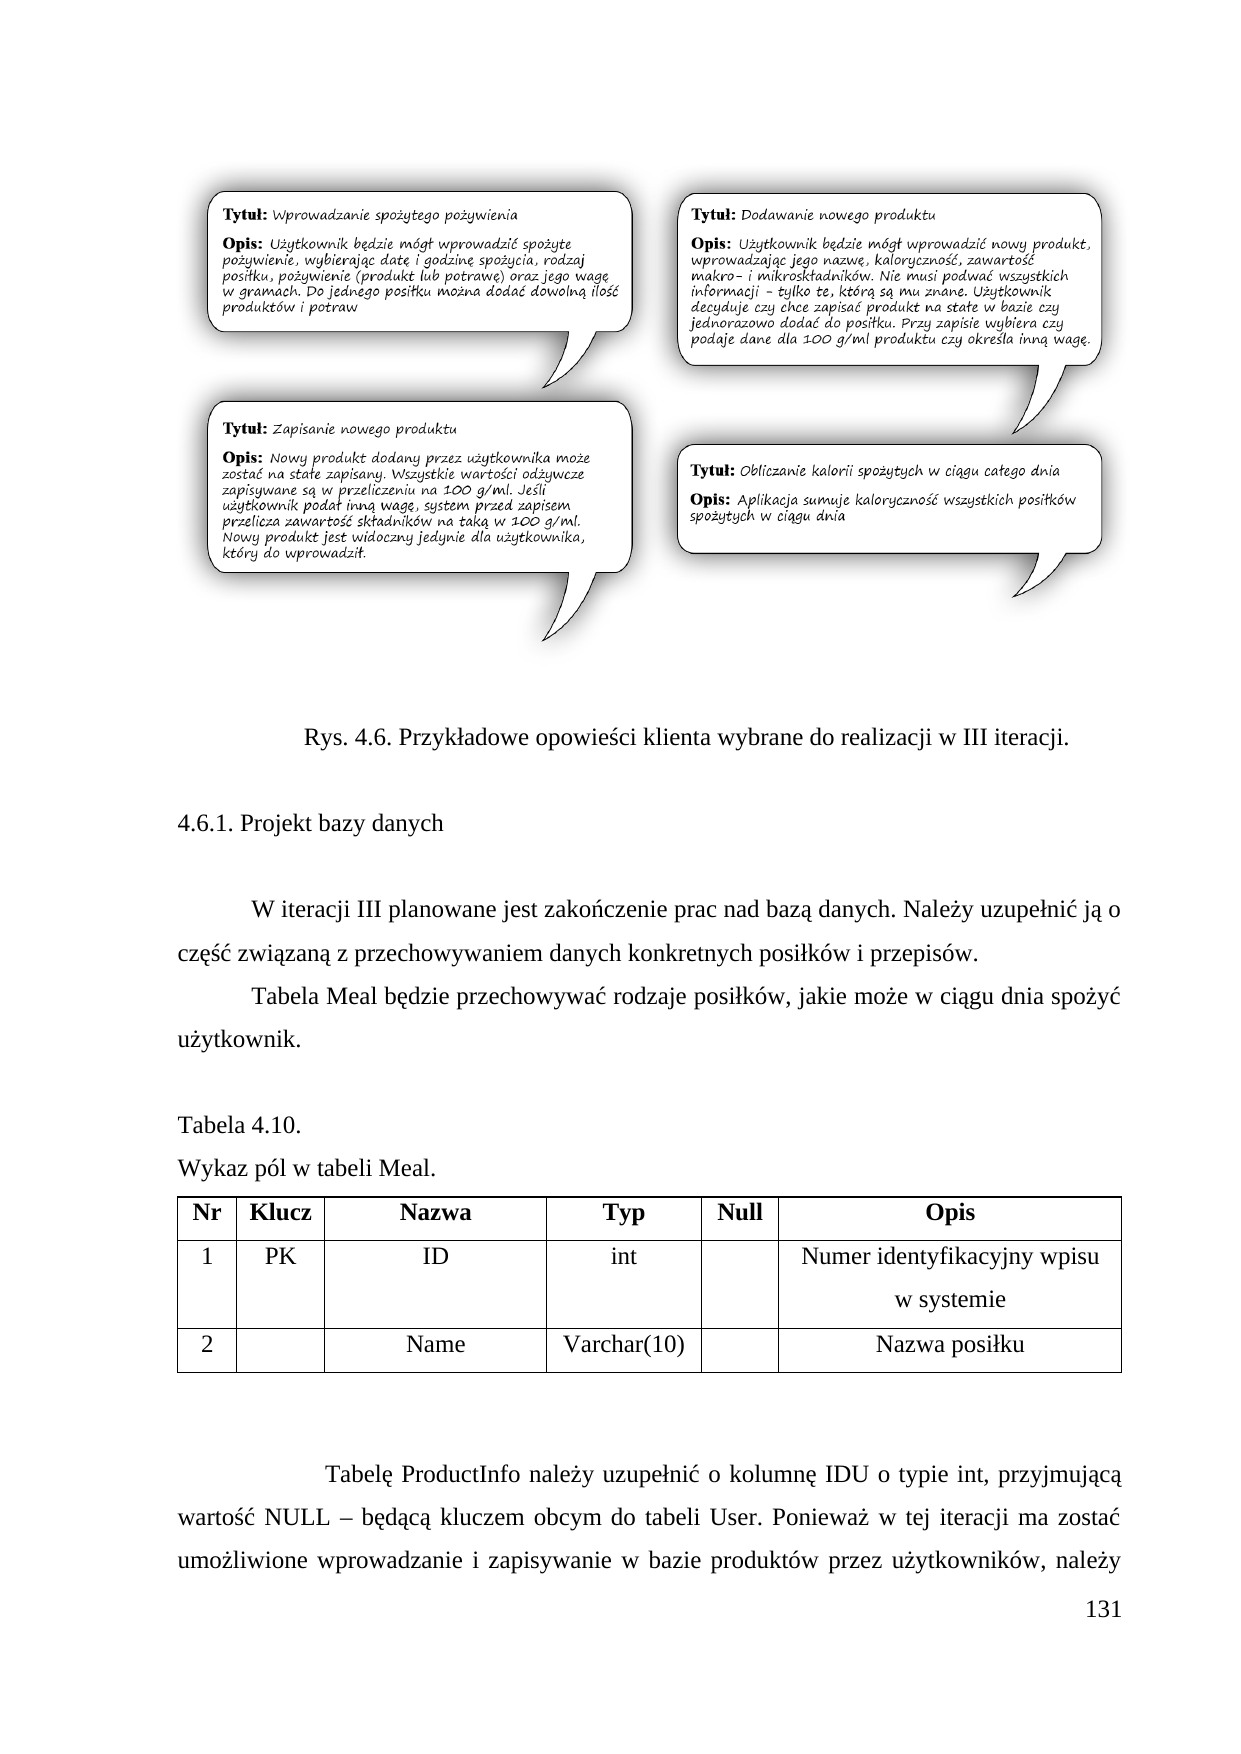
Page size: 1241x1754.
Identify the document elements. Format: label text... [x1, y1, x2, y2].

text Tabela 4.10. [177, 1110, 1122, 1139]
text Wykaz pól w tabeli Meal. [177, 1153, 1122, 1182]
picture [199, 183, 1110, 649]
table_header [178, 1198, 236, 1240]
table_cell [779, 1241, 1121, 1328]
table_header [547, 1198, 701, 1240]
text Tabela Meal będzie przechowywać rodzaje posiłków, jakie może w ciągu dnia spożyć użytkownik. [177, 981, 1122, 1053]
text Rys. 4.6. Przykładowe opowieści klienta wybrane do realizacji w III iteracji. [177, 722, 1122, 751]
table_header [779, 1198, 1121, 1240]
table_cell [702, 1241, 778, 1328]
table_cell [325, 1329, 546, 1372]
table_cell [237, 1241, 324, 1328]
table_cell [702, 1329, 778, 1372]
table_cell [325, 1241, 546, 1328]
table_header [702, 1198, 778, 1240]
subtitle 4.6.1. Projekt bazy danych [177, 808, 1122, 837]
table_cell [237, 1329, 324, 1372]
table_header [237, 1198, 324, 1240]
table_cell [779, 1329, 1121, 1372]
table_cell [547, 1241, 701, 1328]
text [177, 1459, 1122, 1574]
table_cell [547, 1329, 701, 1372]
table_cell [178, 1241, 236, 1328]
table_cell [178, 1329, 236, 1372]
text W iteracji III planowane jest zakończenie prac nad bazą danych. Należy uzupełnić ją o część związaną z przechowywaniem danych konkretnych posiłków i przepisów. [177, 894, 1122, 966]
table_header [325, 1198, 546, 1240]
